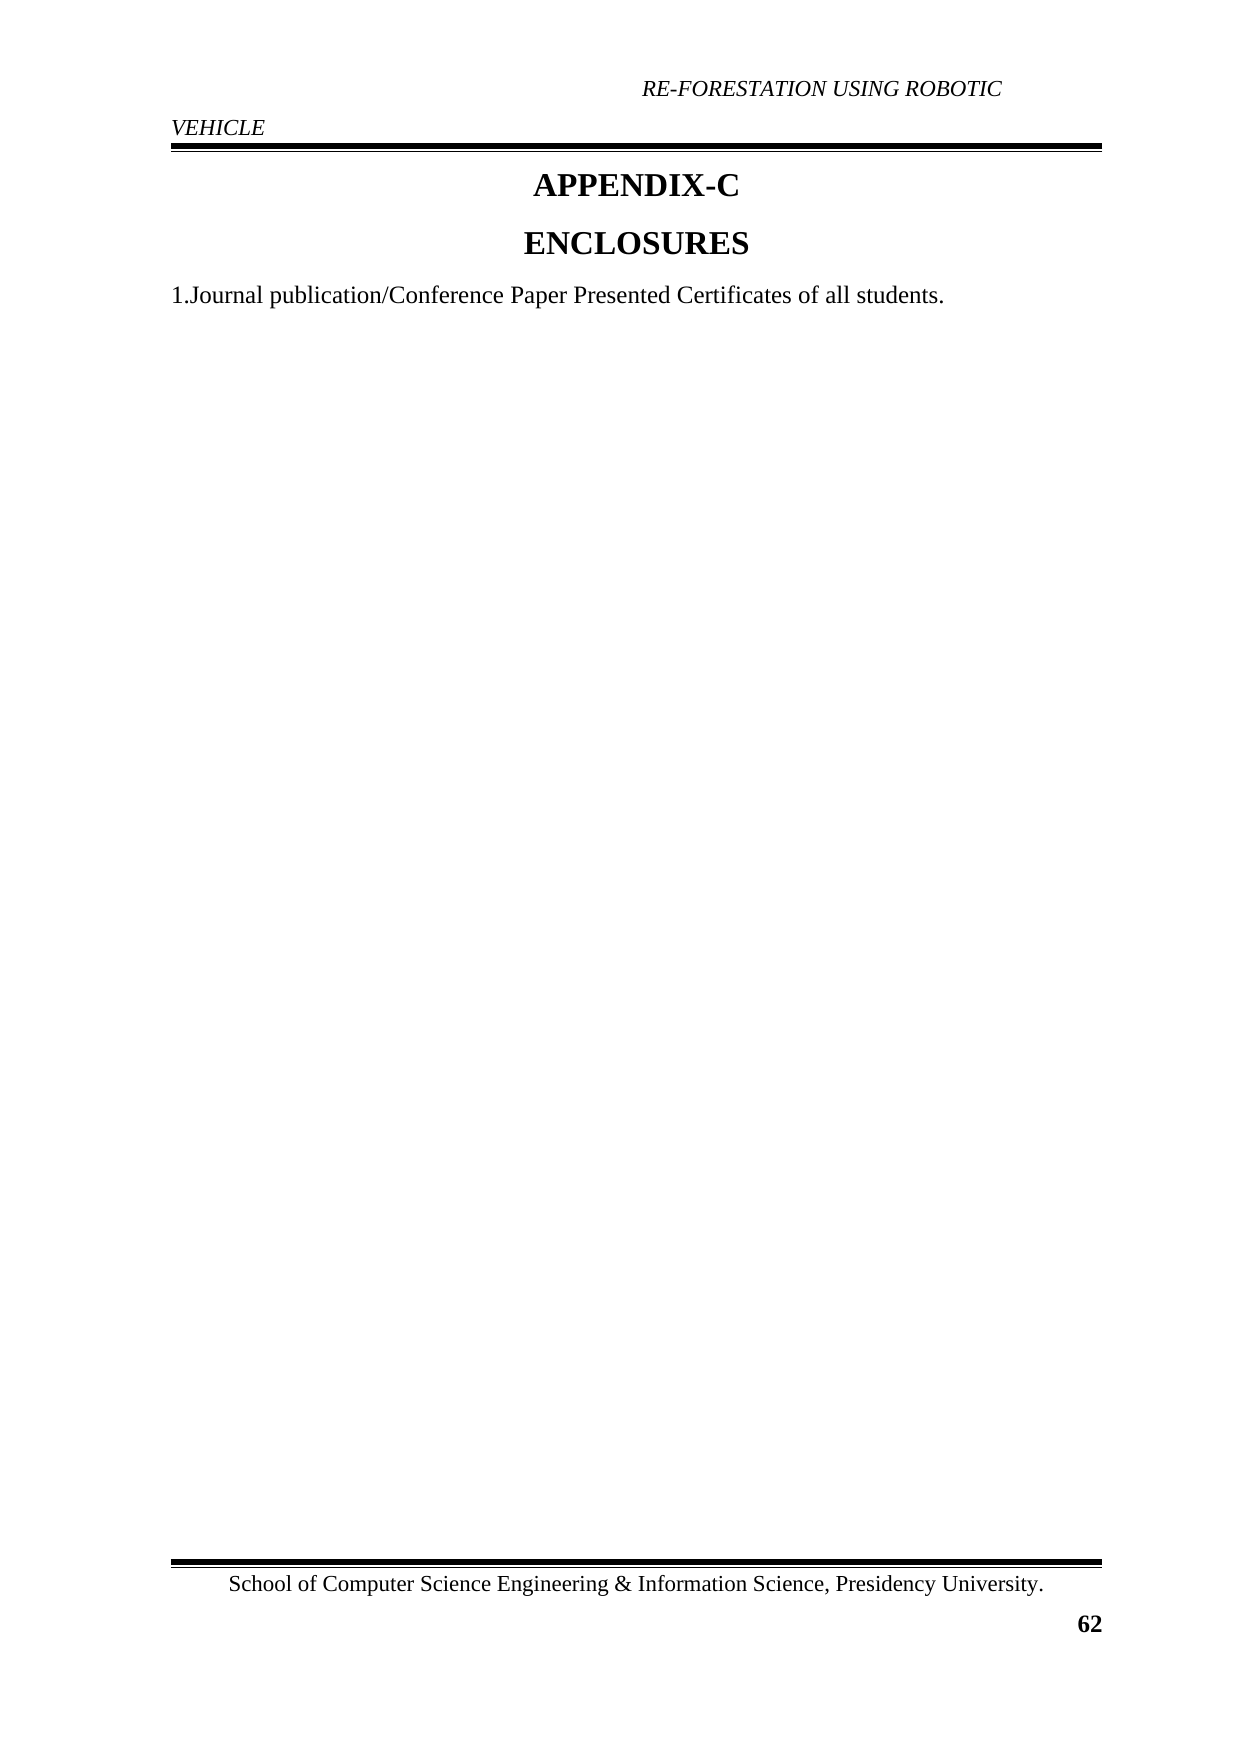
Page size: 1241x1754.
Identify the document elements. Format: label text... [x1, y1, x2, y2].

text 1.Journal publication/Conference Paper Presented Certificates of all students. [171, 280, 1102, 309]
text ENCLOSURES [171, 223, 1102, 261]
text APPENDIX-C [171, 165, 1102, 204]
